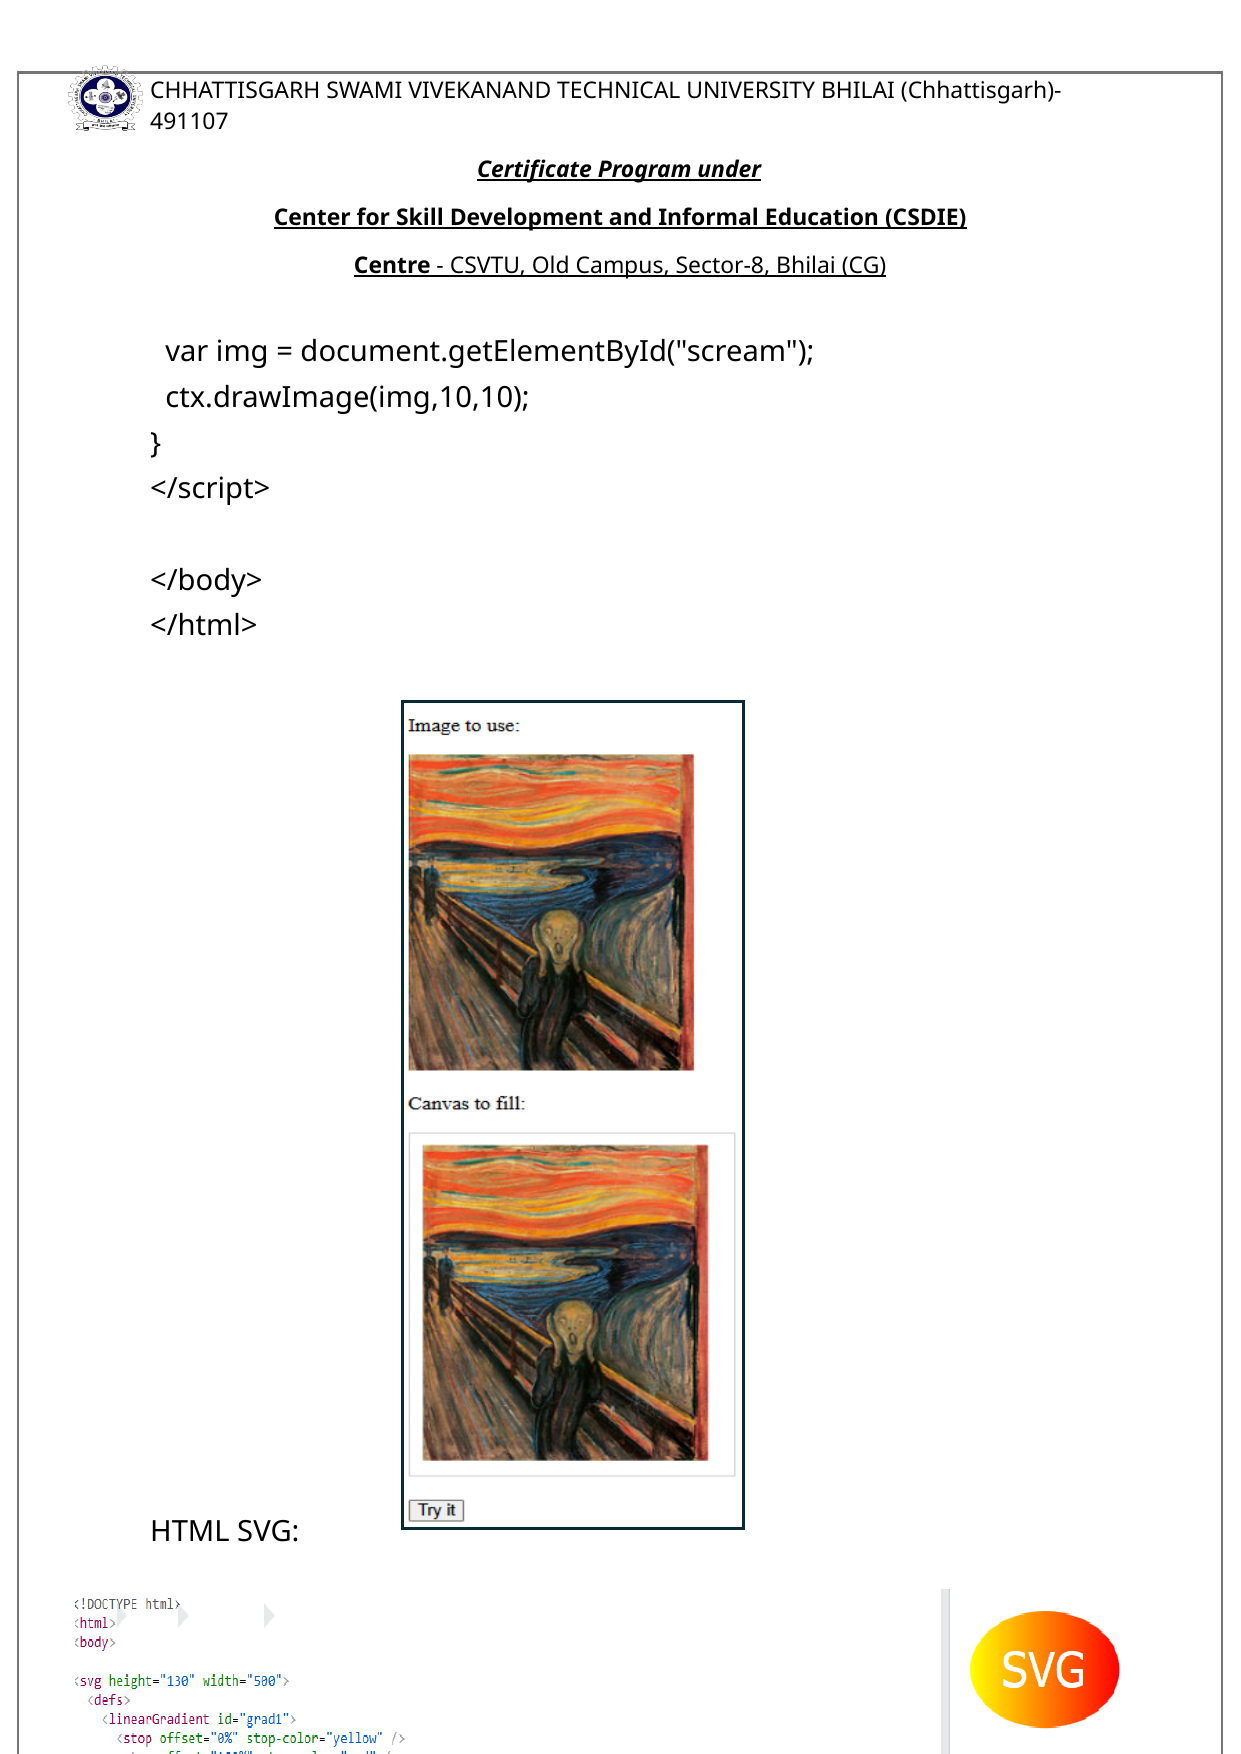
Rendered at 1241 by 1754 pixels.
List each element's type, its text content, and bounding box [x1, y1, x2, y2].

picture [404, 703, 742, 1527]
text ctx.drawImage(img,10,10); [150, 376, 1090, 416]
text var img = document.getElementById("scream"); [150, 331, 1090, 370]
text </html> [150, 604, 1090, 644]
text </script> [150, 468, 1090, 507]
picture [75, 1589, 1172, 1754]
text } [150, 422, 1090, 462]
text </body> [150, 559, 1090, 598]
picture [62, 62, 148, 134]
text HTML SVG: [150, 1511, 1090, 1550]
